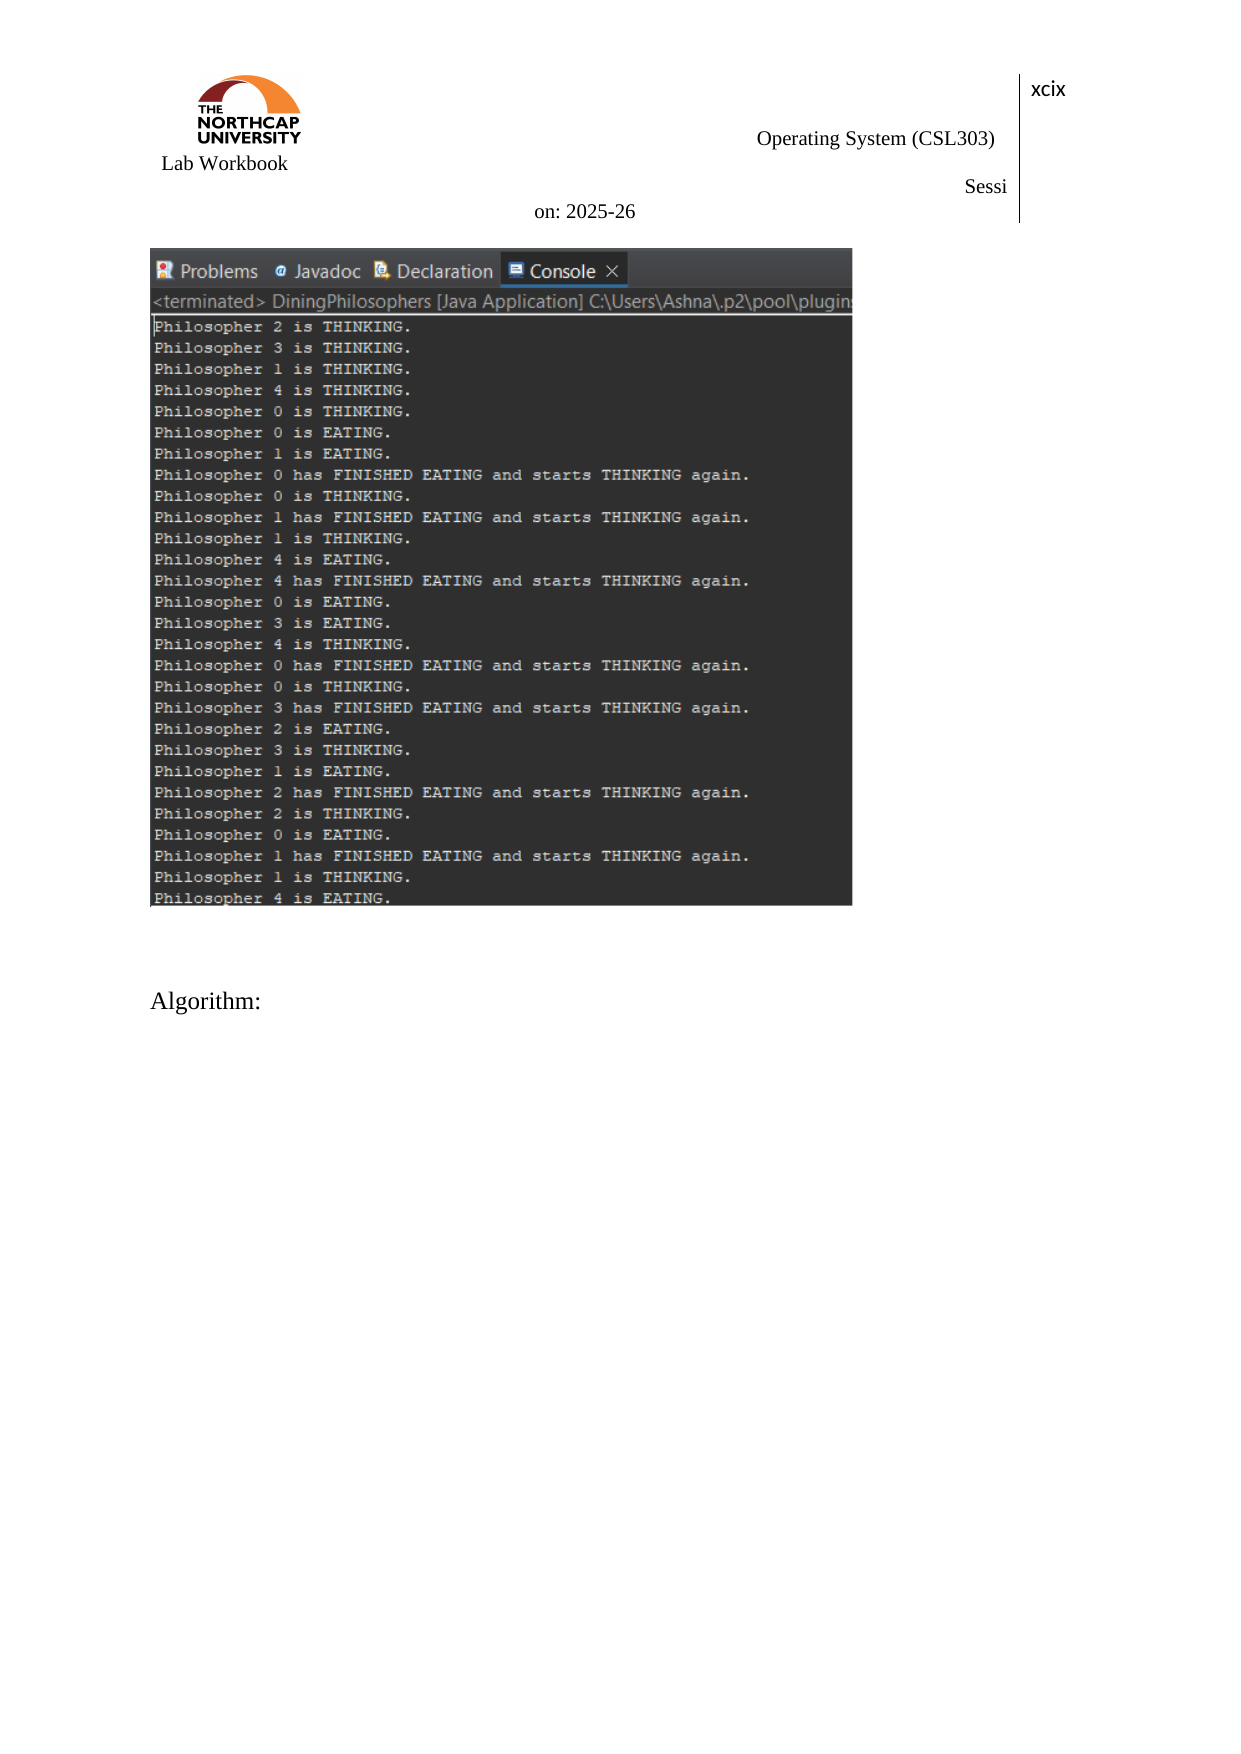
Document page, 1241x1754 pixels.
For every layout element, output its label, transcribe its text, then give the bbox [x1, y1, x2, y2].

picture [197, 73, 302, 146]
picture [150, 248, 853, 907]
text Algorithm: [150, 986, 1090, 1014]
